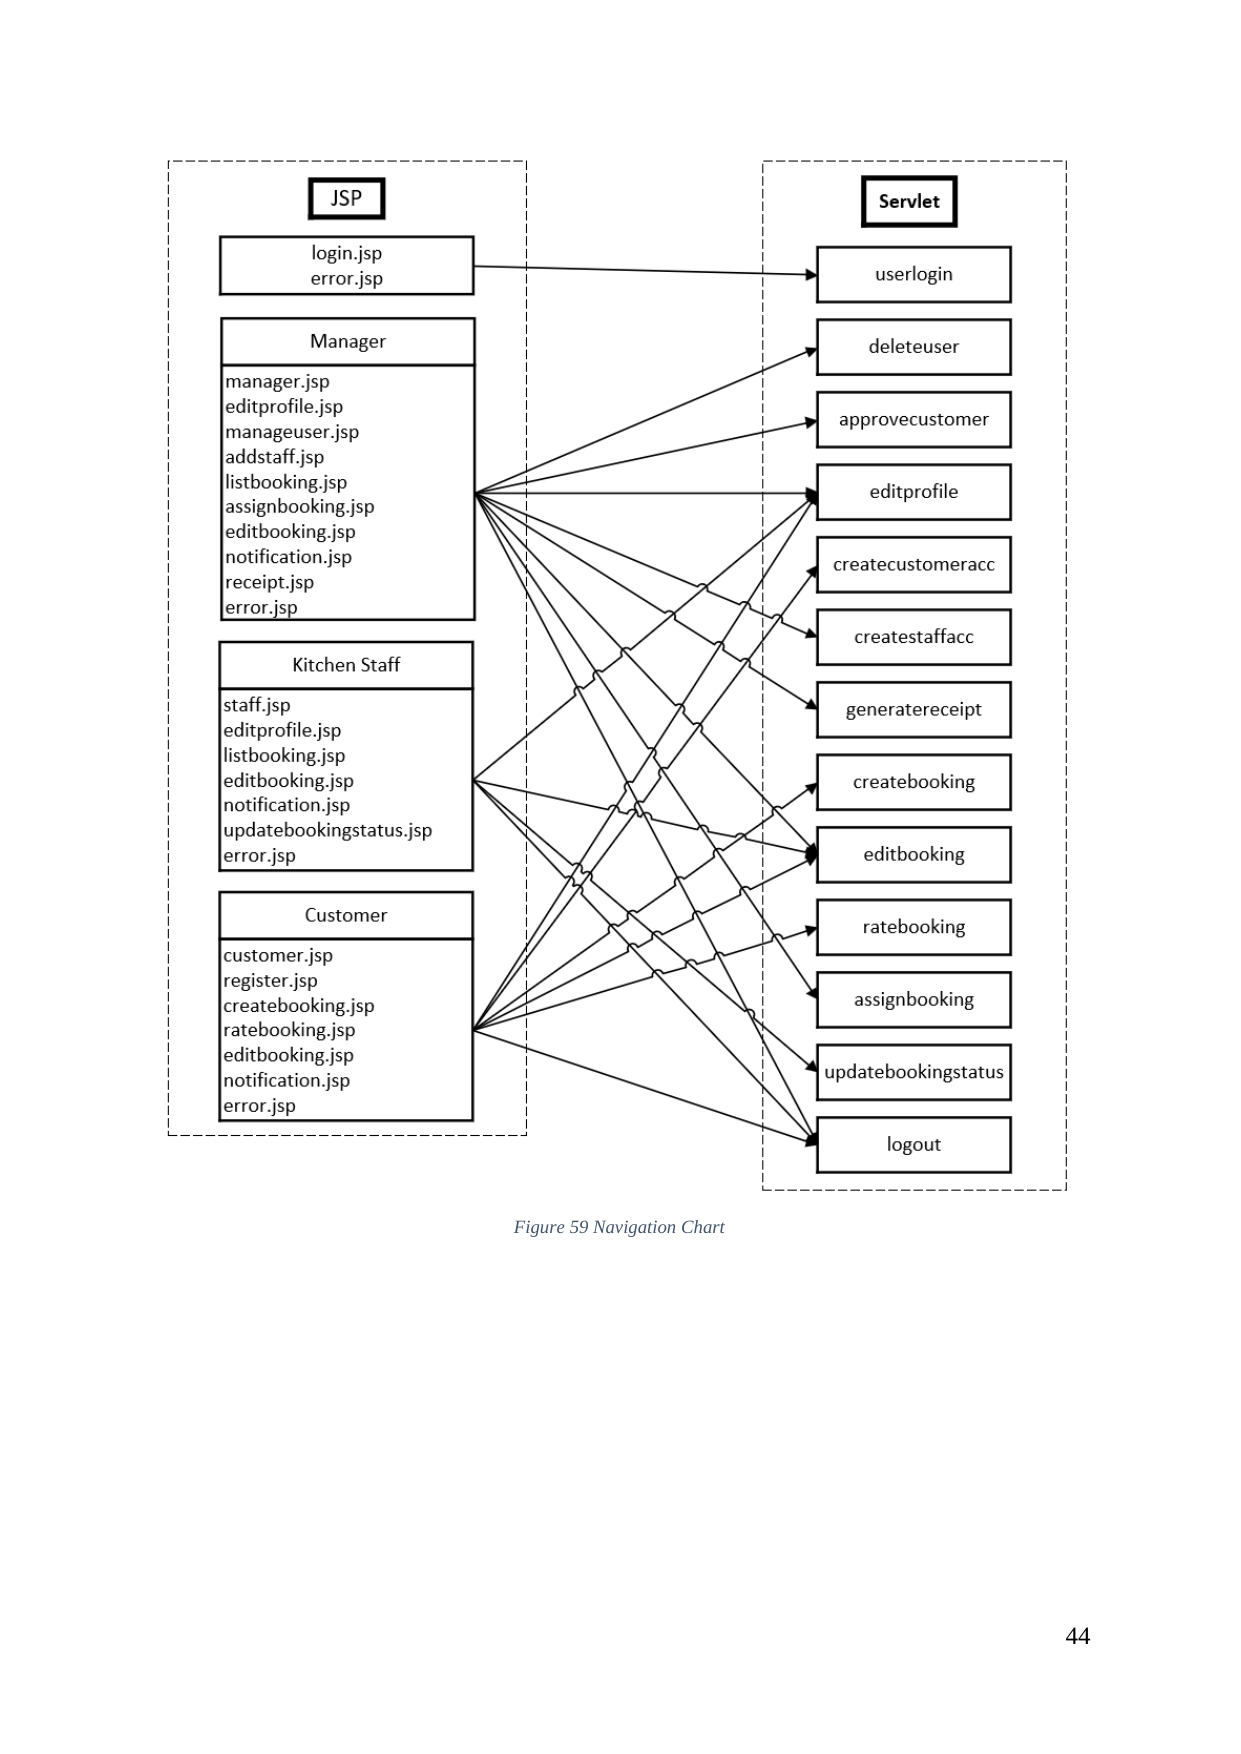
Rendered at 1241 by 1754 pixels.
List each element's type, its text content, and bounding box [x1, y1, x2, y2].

picture [150, 150, 1091, 1217]
text Figure 59 Navigation Chart [150, 1217, 1090, 1238]
